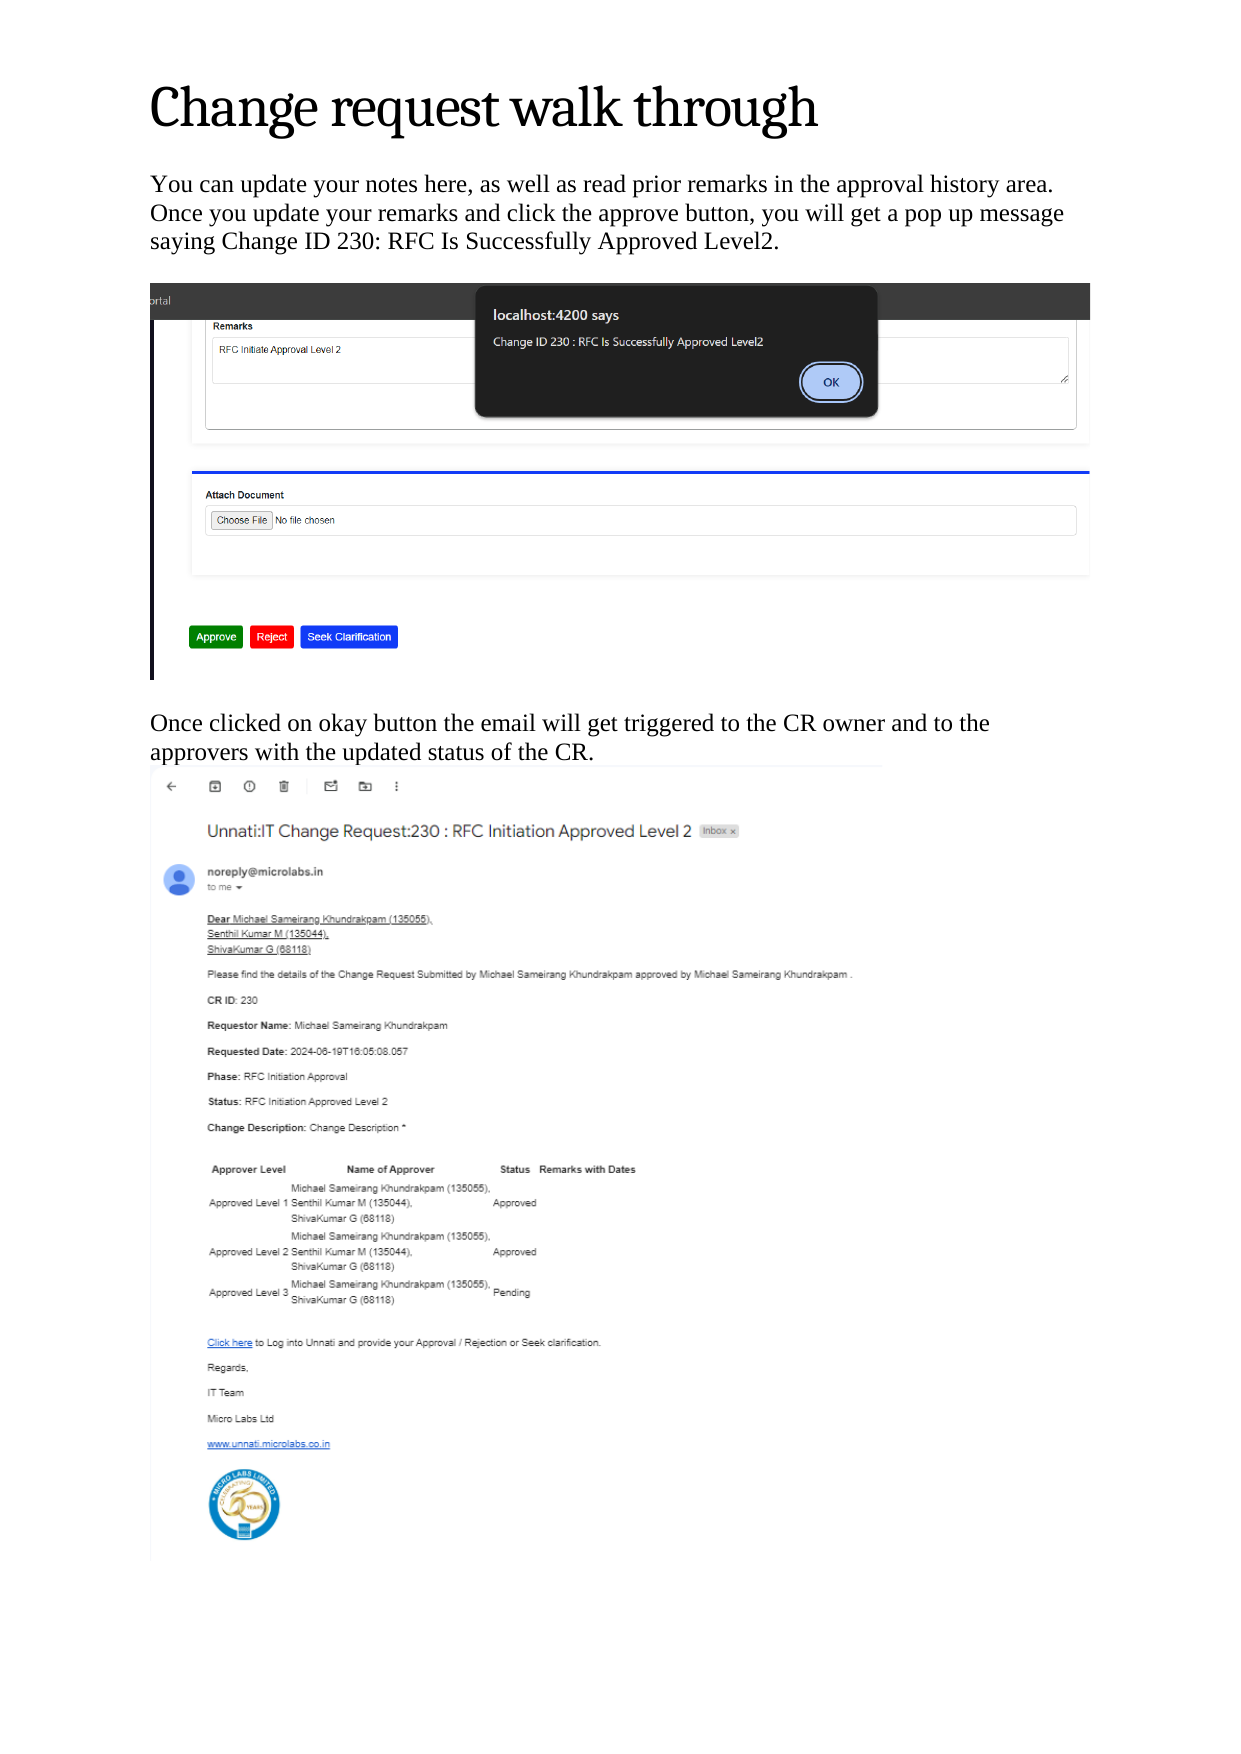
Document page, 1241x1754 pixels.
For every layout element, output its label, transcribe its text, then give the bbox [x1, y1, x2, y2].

picture [150, 765, 883, 1561]
text You can update your notes here, as well as read prior remarks in the approval history area. Once you update your remarks and click the approve button, you will get a pop up message saying Change ID 230: RFC Is Successfully Approved Level2. [150, 169, 1090, 255]
picture [150, 283, 1091, 680]
text Once clicked on okay button the email will get triggered to the CR owner and to the approvers with the updated status of the CR. [150, 708, 1090, 766]
